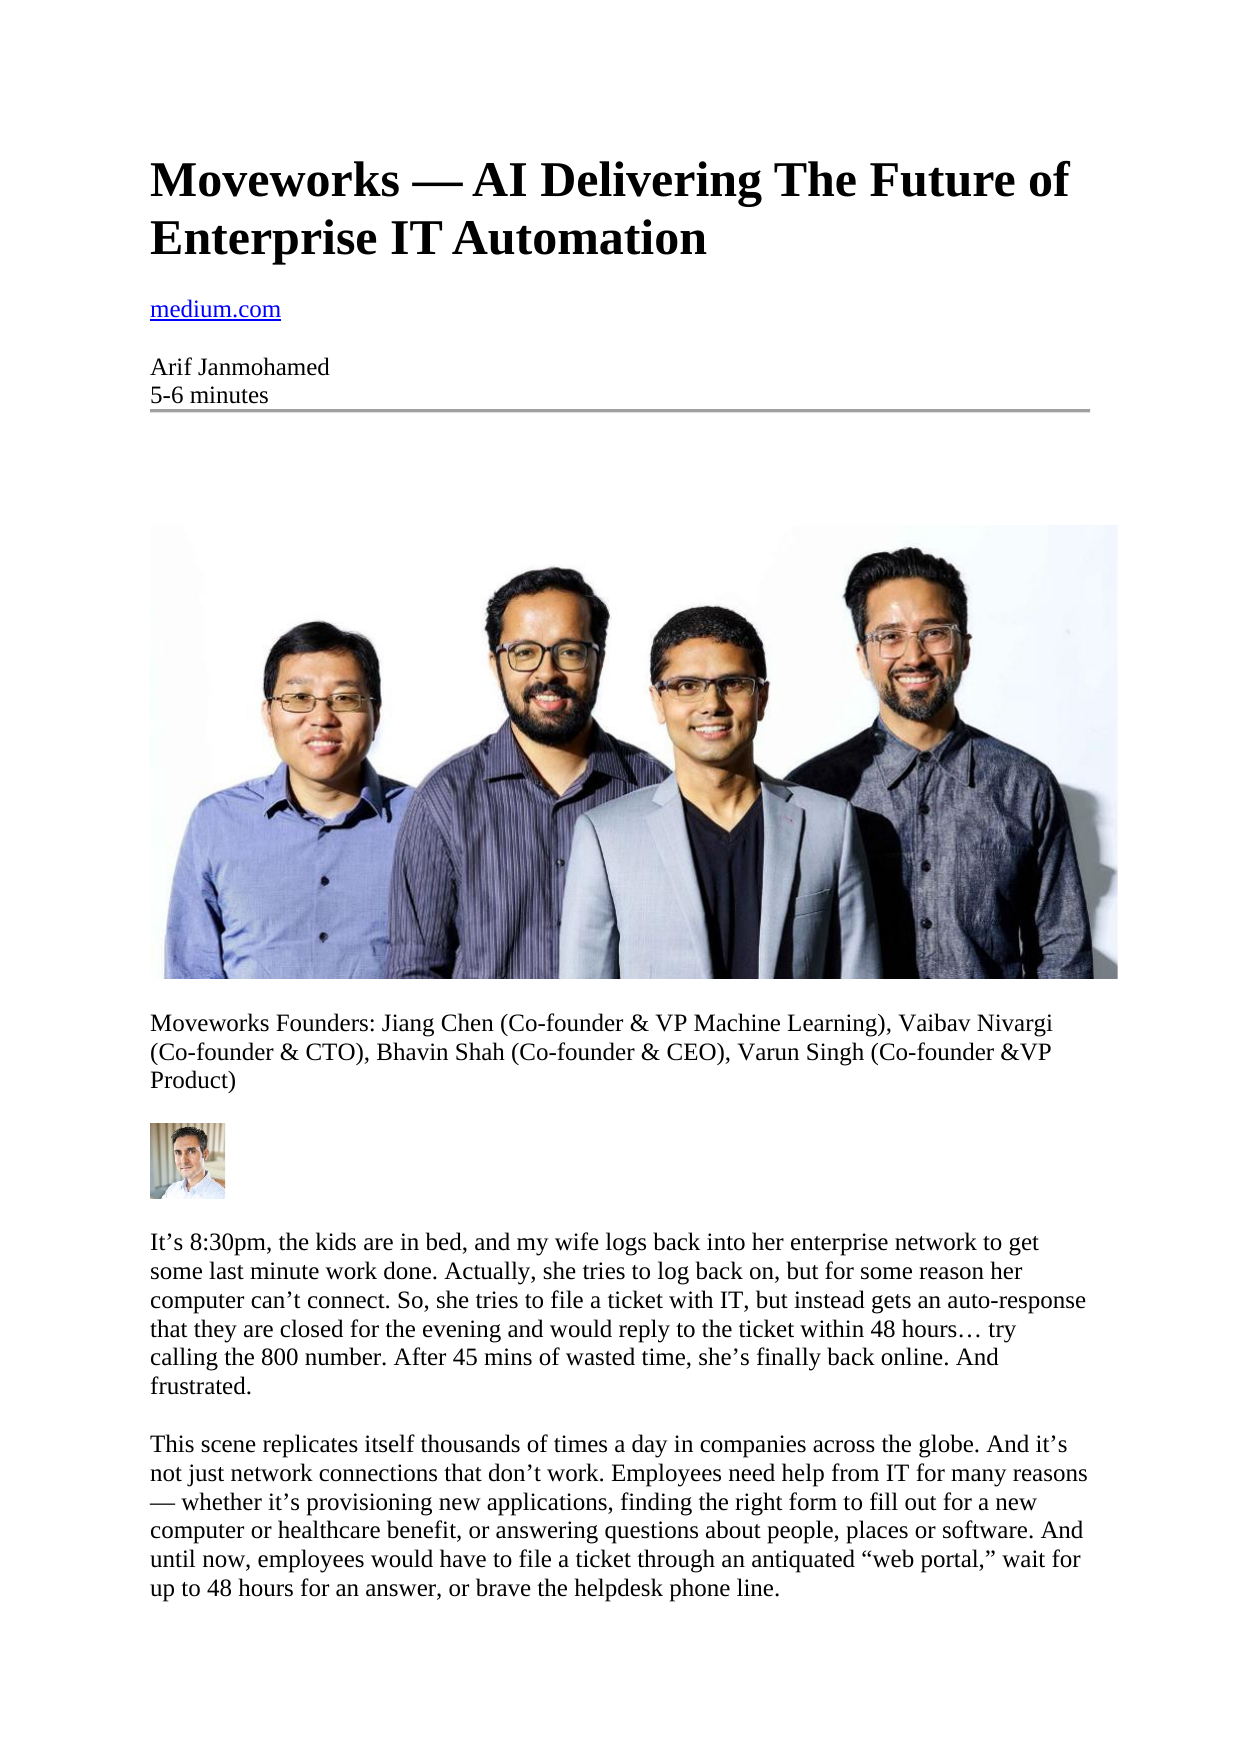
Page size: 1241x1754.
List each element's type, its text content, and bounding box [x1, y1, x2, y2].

text Moveworks — AI Delivering The Future of Enterprise IT Automation [150, 150, 1090, 265]
text 5-6 minutes [150, 380, 1090, 409]
text This scene replicates itself thousands of times a day in companies across the globe. And it’s not just network connections that don’t work. Employees need help from IT for many reasons — whether it’s provisioning new applications, finding the right form to fill out for a new computer or healthcare benefit, or answering questions about people, places or software. And until now, employees would have to file a ticket through an antiquated “web portal,” wait for up to 48 hours for an answer, or brave the helpdesk phone line. [150, 1429, 1090, 1602]
text Arif Janmohamed [150, 352, 1090, 380]
text medium.com [150, 294, 1090, 323]
text Moveworks Founders: Jiang Chen (Co-founder & VP Machine Learning), Vaibav Nivargi (Co-founder & CTO), Bhavin Shah (Co-founder & CEO), Varun Singh (Co-founder &VP Product) [150, 1008, 1090, 1094]
picture [150, 1123, 226, 1199]
text It’s 8:30pm, the kids are in bed, and my wife logs back into her enterprise network to get some last minute work done. Actually, she tries to log back on, but for some reason her computer can’t connect. So, she tries to file a ticket with IT, but instead gets an auto-response that they are closed for the evening and would reply to the ticket within 48 hours… try calling the 800 number. After 45 mins of wasted time, she’s finally back online. And frustrated. [150, 1227, 1090, 1400]
picture [150, 525, 1118, 979]
